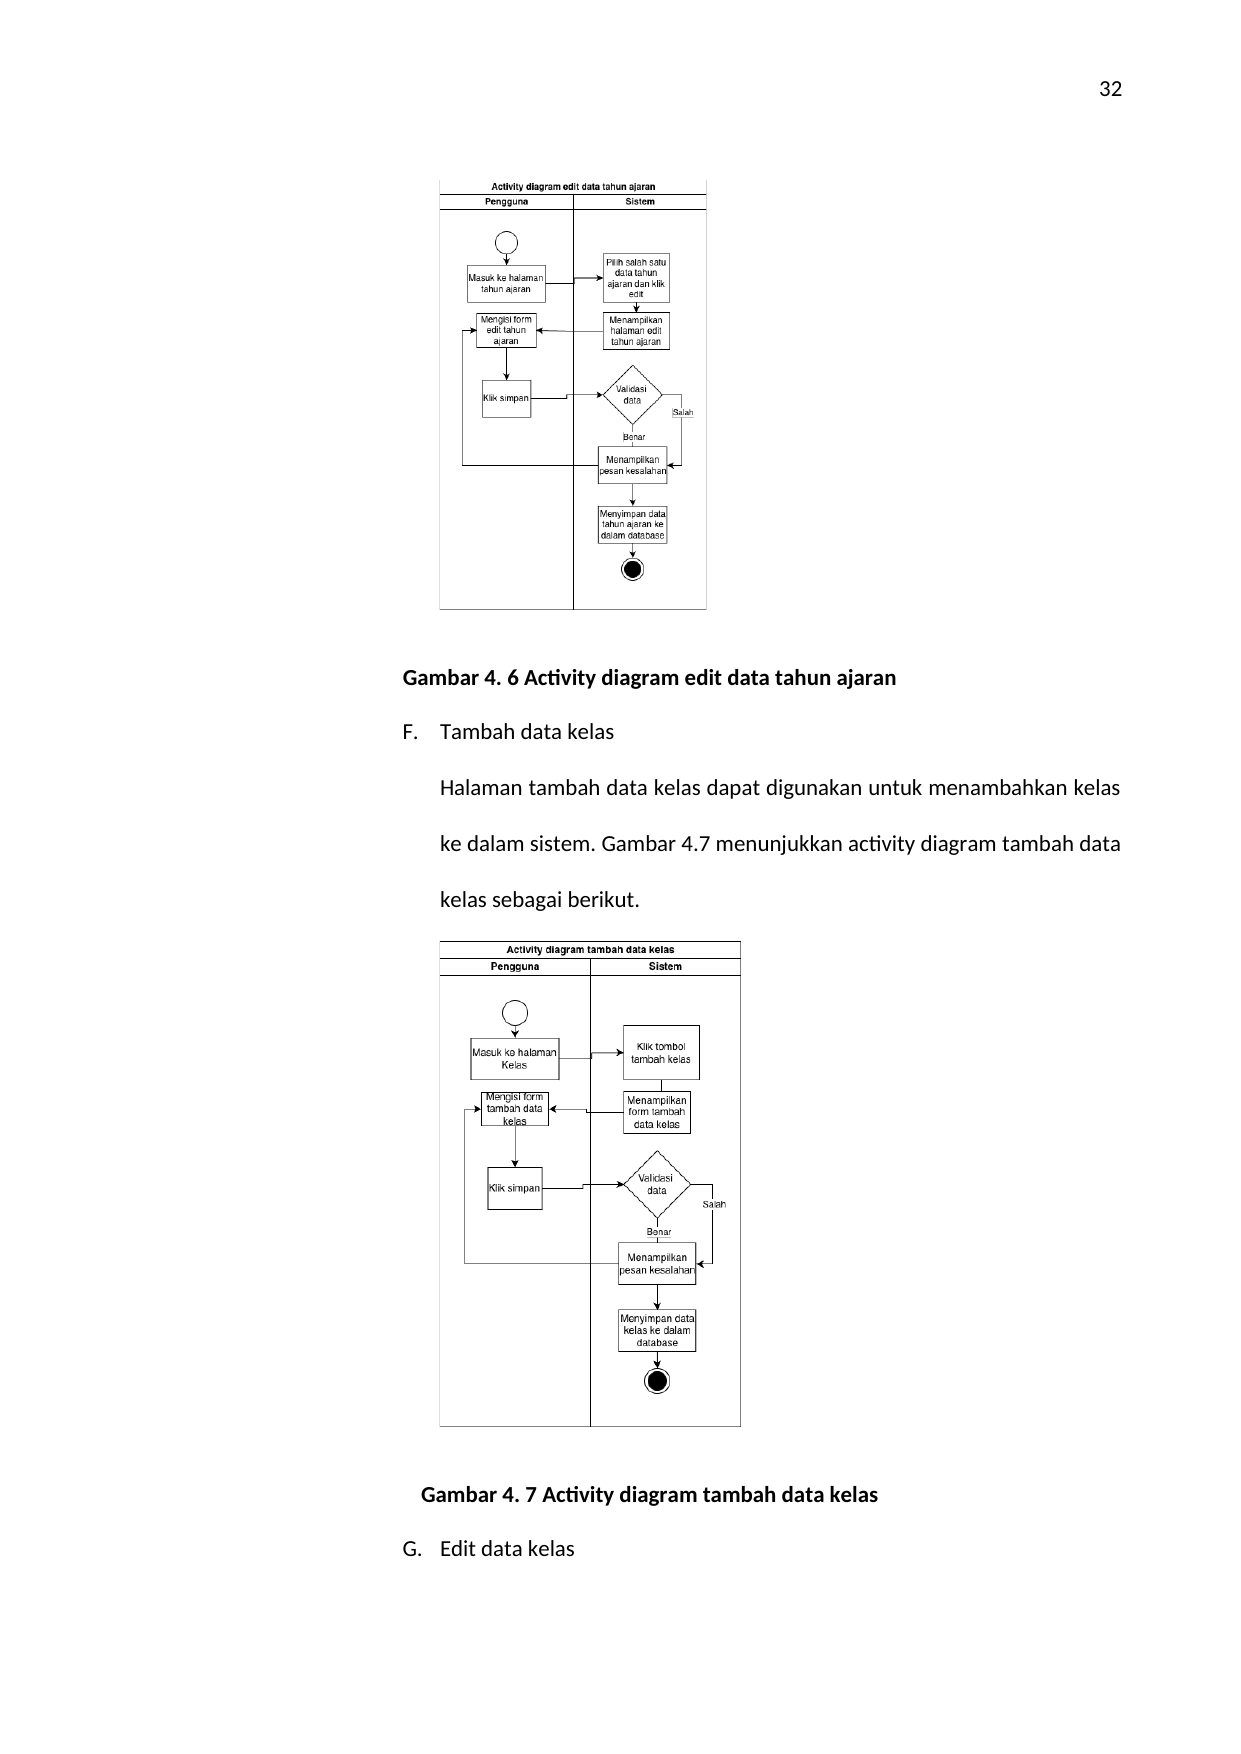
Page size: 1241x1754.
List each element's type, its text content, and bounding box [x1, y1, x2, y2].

text Gambar 4. 7 Activity diagram tambah data kelas [177, 1480, 1122, 1508]
picture [439, 180, 707, 610]
text Gambar 4. 6 Activity diagram edit data tahun ajaran [177, 663, 1122, 691]
list Tambah data kelas [402, 717, 1122, 745]
list Edit data kelas [402, 1534, 1122, 1562]
picture [439, 941, 741, 1427]
list Halaman tambah data kelas dapat digunakan untuk menambahkan kelas ke dalam sistem. Gambar 4.7 menunjukkan activity diagram tambah data kelas sebagai berikut. [440, 773, 1122, 913]
